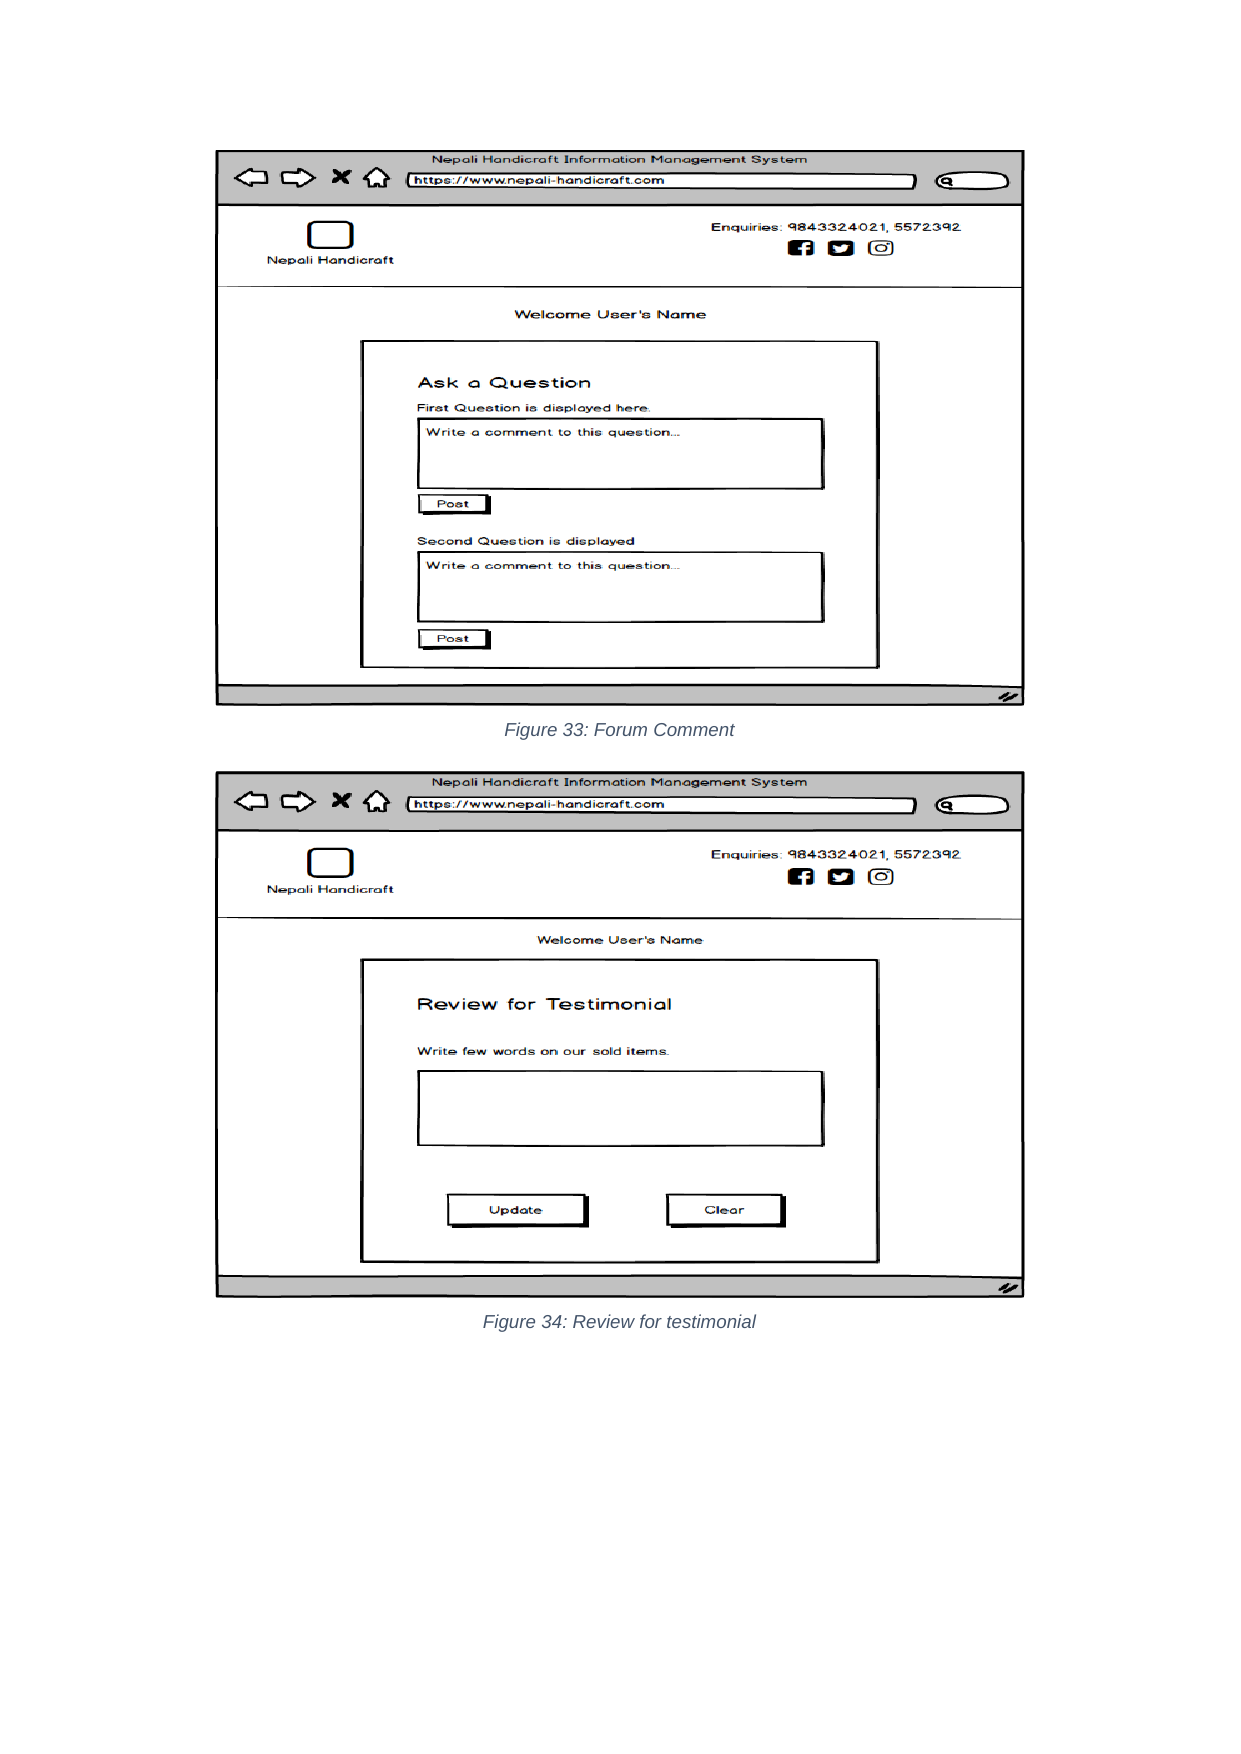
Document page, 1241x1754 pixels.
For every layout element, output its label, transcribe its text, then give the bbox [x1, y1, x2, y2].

picture [215, 150, 1025, 706]
picture [215, 771, 1025, 1298]
